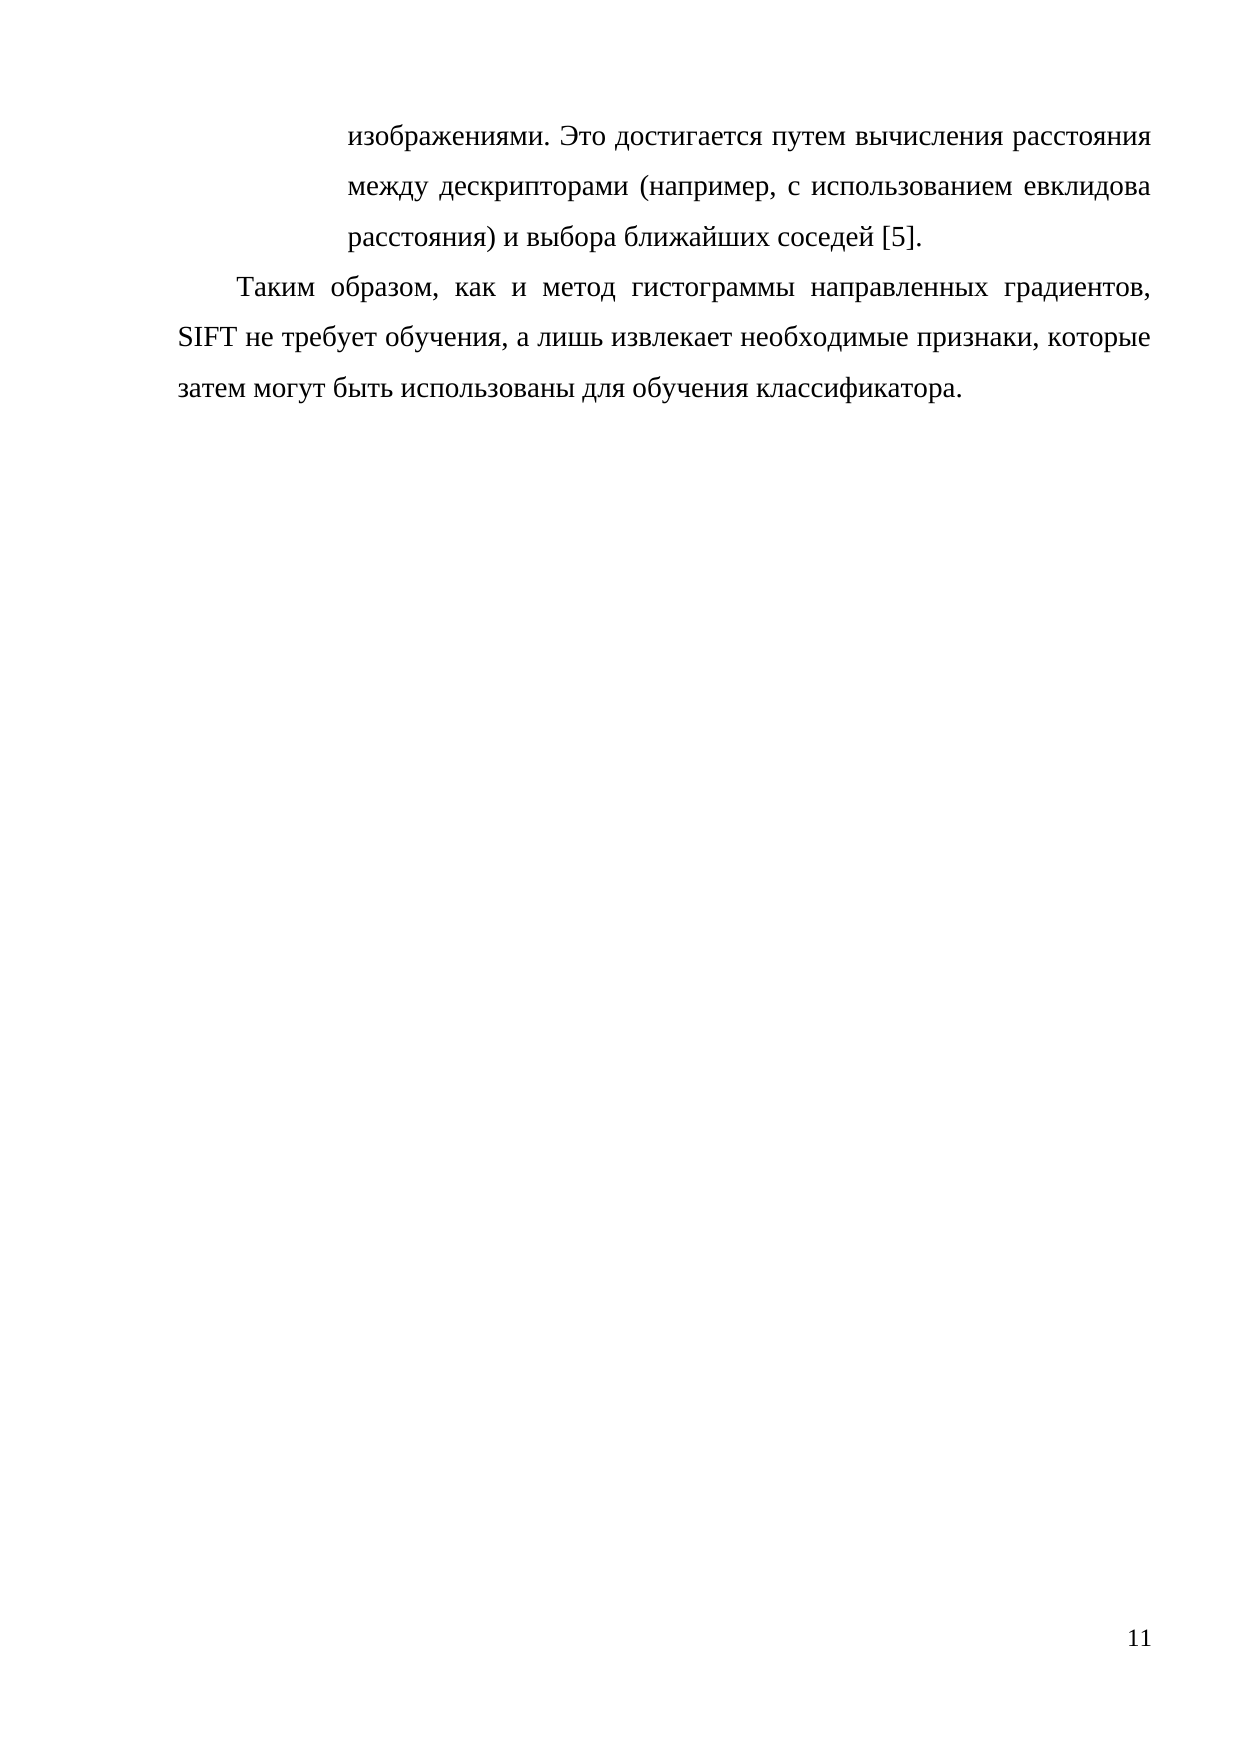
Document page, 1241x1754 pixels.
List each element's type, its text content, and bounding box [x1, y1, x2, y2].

text Таким образом, как и метод гистограммы направленных градиентов, SIFT не требует обучения, а лишь извлекает необходимые признаки, которые затем могут быть использованы для обучения классификатора. [177, 269, 1152, 403]
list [310, 118, 1152, 252]
